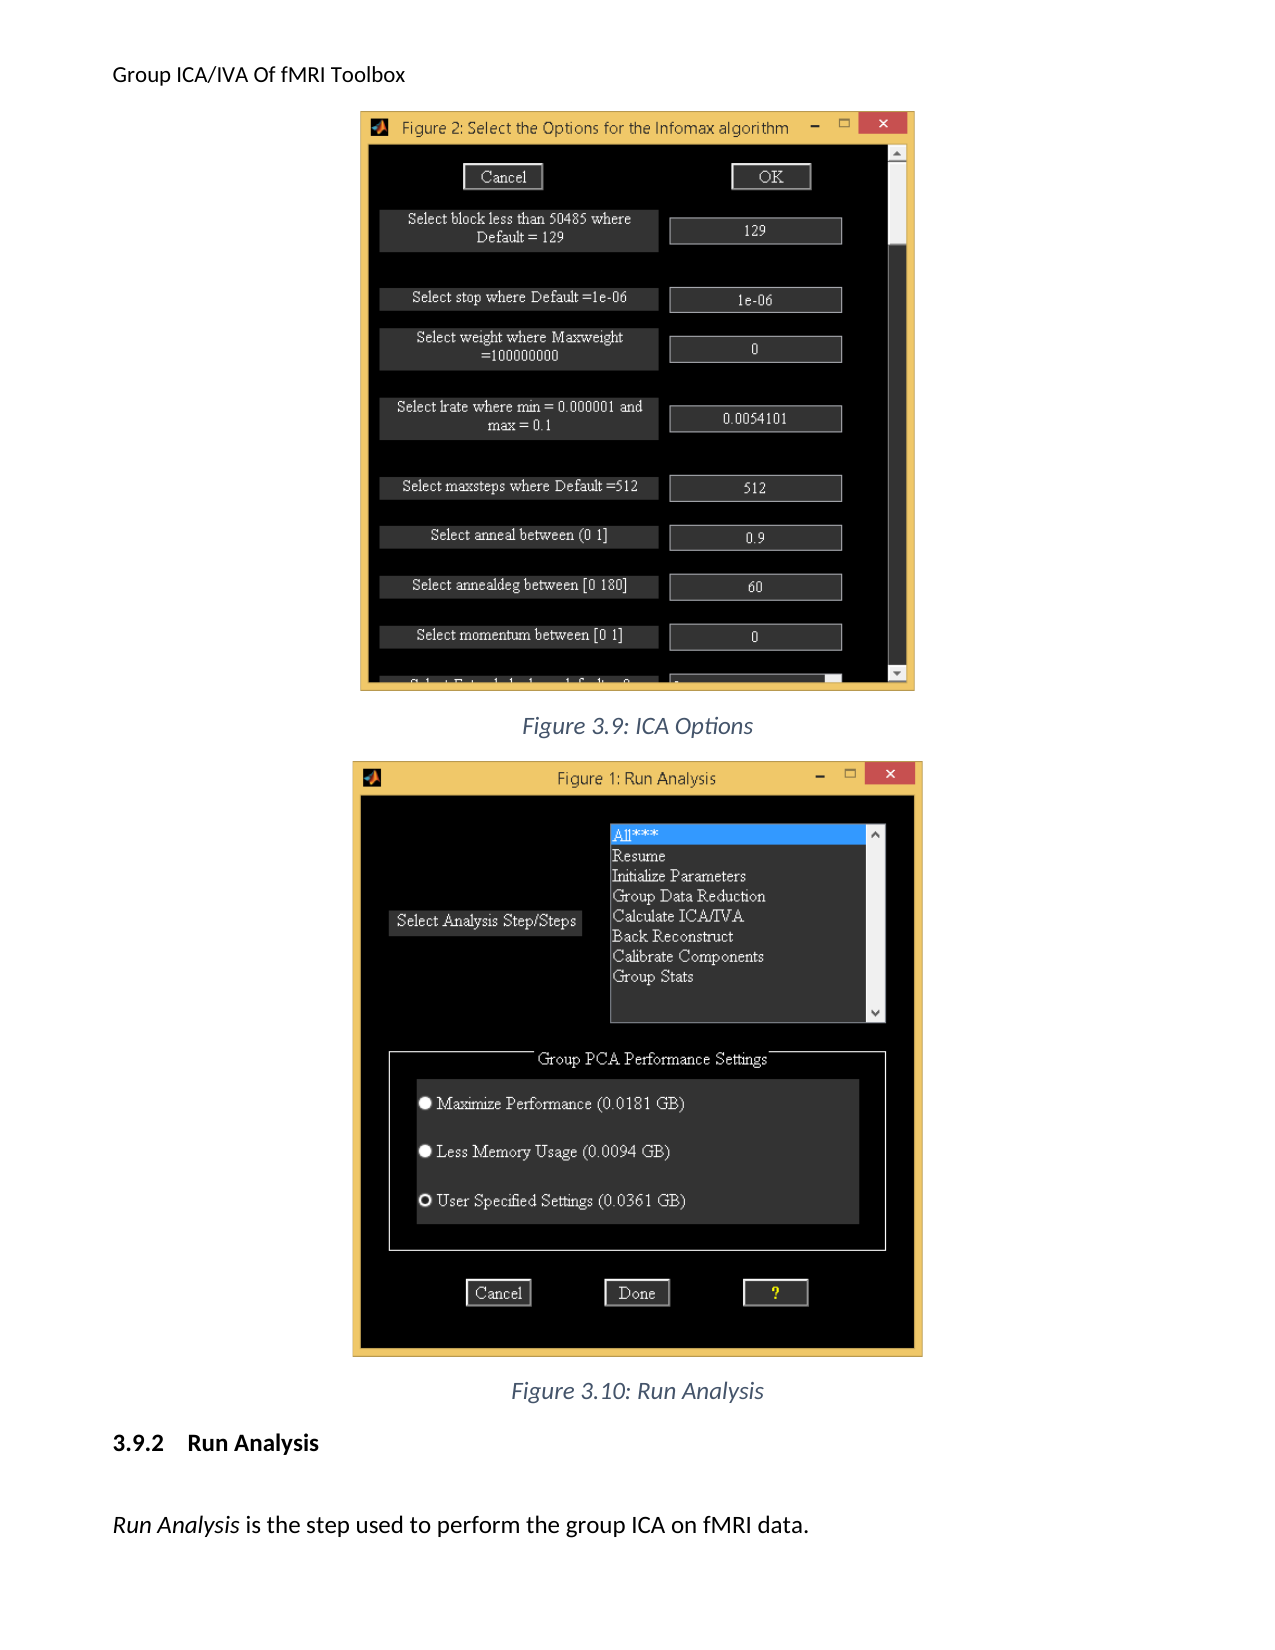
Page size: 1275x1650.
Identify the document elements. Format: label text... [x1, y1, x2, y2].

picture [352, 761, 923, 1357]
picture [360, 111, 915, 691]
text Run Analysis is the step used to perform the group ICA on fMRI data. [112, 1509, 1161, 1540]
subtitle Run Analysis [112, 1427, 1163, 1457]
